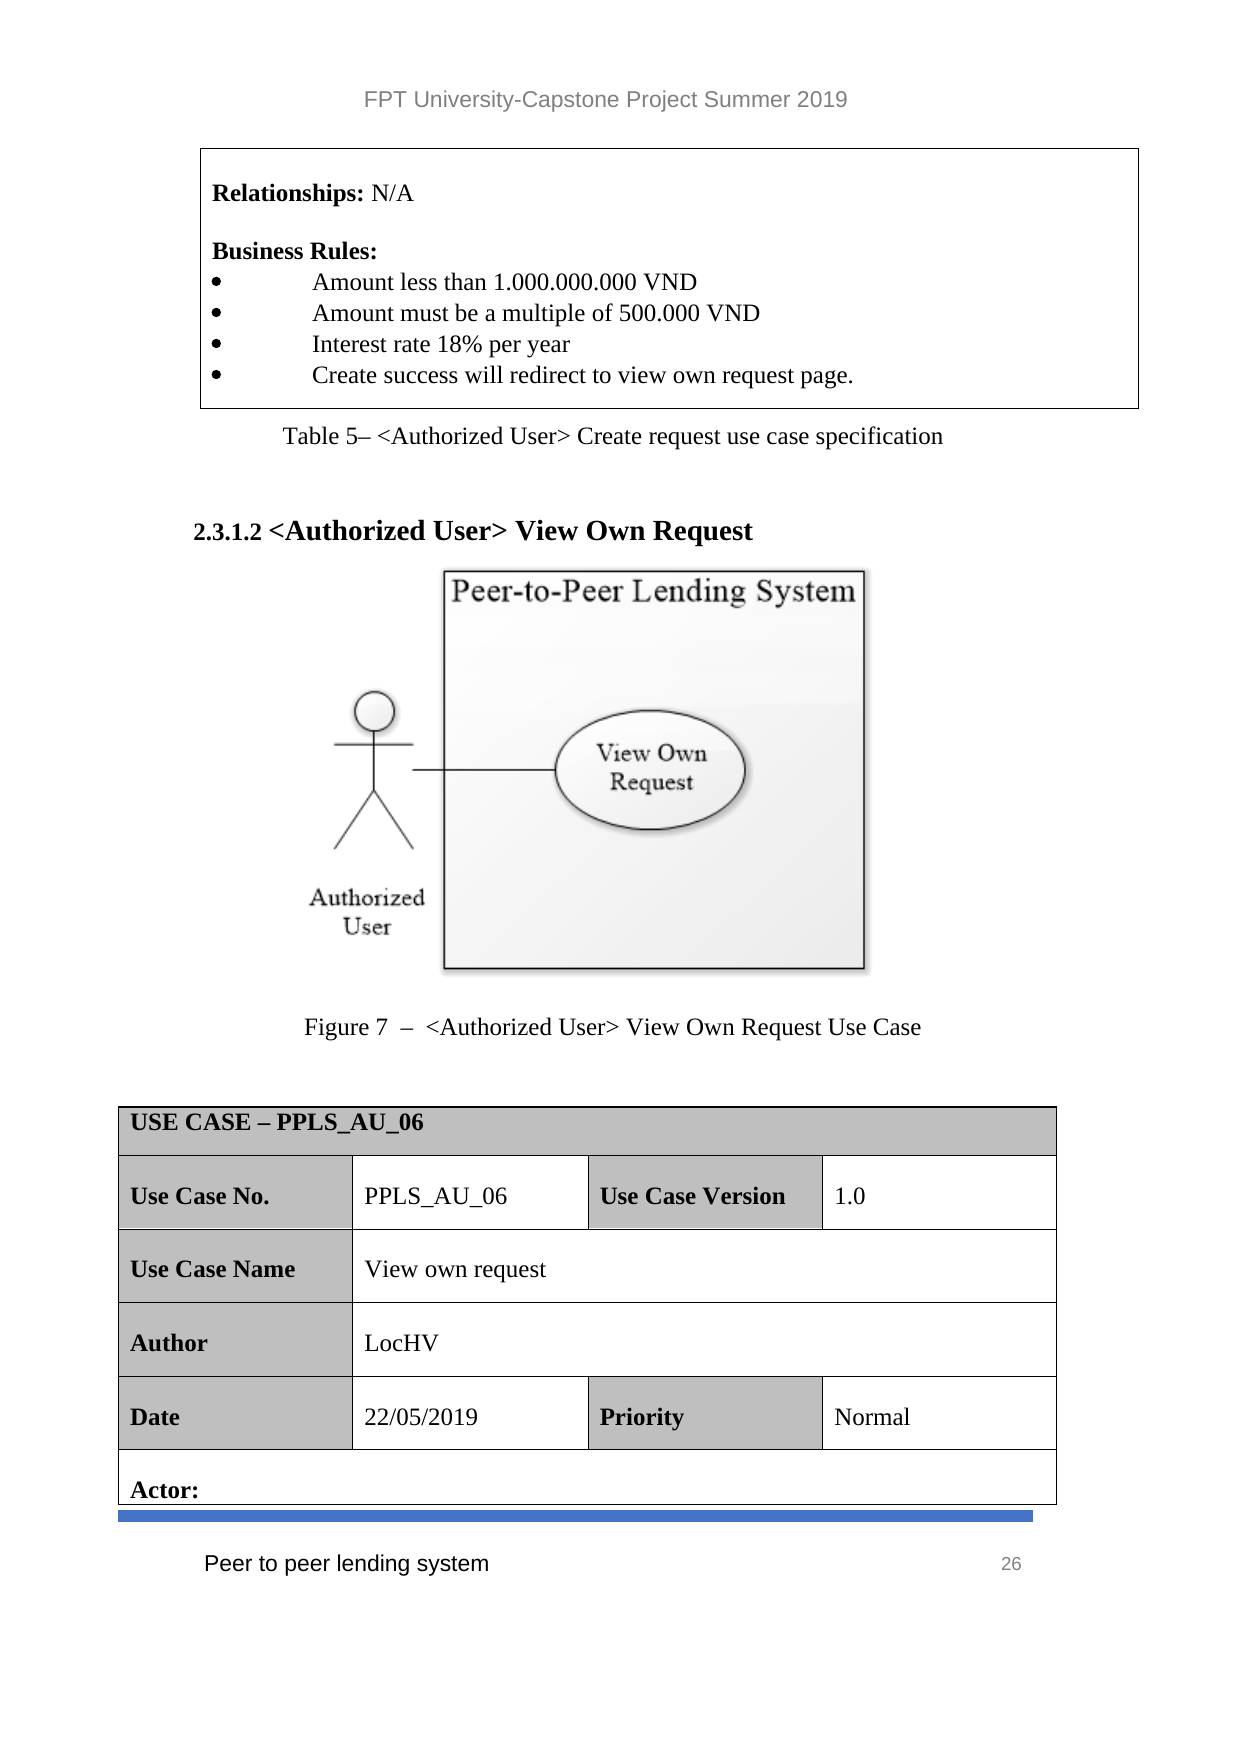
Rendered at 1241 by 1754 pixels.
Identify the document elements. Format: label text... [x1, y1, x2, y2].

table_cell Use Case Version [589, 1156, 822, 1228]
table_cell Use Case Name [119, 1230, 352, 1302]
text Table 5– <Authorized User> Create request use case specification [118, 421, 1033, 450]
table_cell Priority [589, 1377, 822, 1449]
table_cell Author [119, 1303, 352, 1376]
table_cell 1.0 [823, 1156, 1056, 1228]
text Figure 7 – <Authorized User> View Own Request Use Case [118, 1012, 1033, 1040]
picture [284, 549, 887, 993]
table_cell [119, 1450, 1056, 1504]
table_cell LocHV [353, 1303, 1056, 1376]
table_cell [201, 149, 1138, 407]
table_header USE CASE – PPLS_AU_06 [119, 1108, 1056, 1155]
table_cell Use Case No. [119, 1156, 352, 1228]
table_cell 22/05/2019 [353, 1377, 588, 1449]
table_cell View own request [353, 1230, 1056, 1302]
table_cell PPLS_AU_06 [353, 1156, 588, 1228]
table_cell Date [119, 1377, 352, 1449]
list <Authorized User> View Own Request [193, 513, 1033, 547]
table_cell Normal [823, 1377, 1056, 1449]
